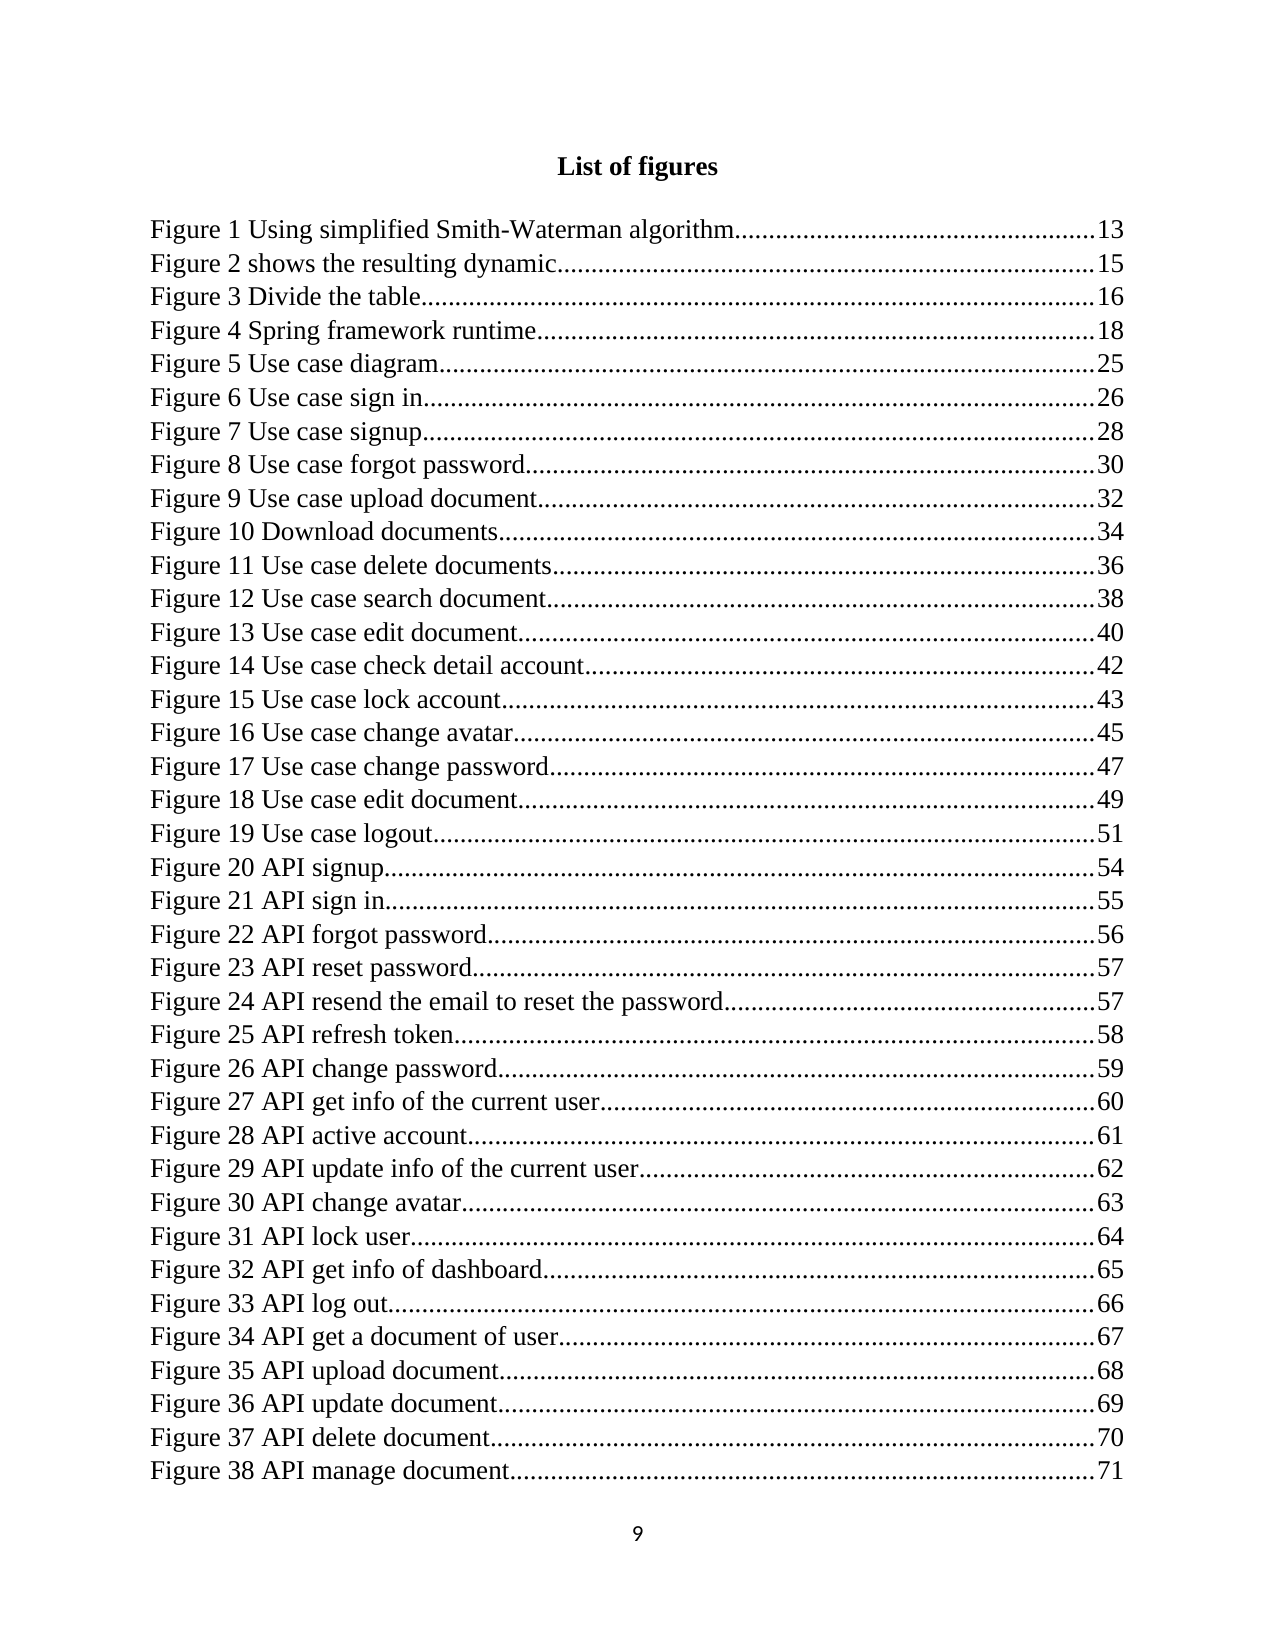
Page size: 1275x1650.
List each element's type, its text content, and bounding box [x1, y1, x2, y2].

text Figure 37 API delete document 70 [150, 1421, 1125, 1452]
text Figure 29 API update info of the current user 62 [150, 1152, 1125, 1184]
text Figure 12 Use case search document 38 [150, 582, 1125, 613]
text Figure 4 Spring framework runtime 18 [150, 314, 1125, 345]
text Figure 1 Using simplified Smith-Waterman algorithm 13 [150, 213, 1125, 244]
text Figure 27 API get info of the current user 60 [150, 1085, 1125, 1117]
text Figure 38 API manage document 71 [150, 1454, 1125, 1486]
text Figure 9 Use case upload document 32 [150, 482, 1125, 513]
text Figure 3 Divide the table 16 [150, 280, 1125, 312]
text Figure 6 Use case sign in 26 [150, 381, 1125, 412]
text Figure 10 Download documents 34 [150, 515, 1125, 546]
text Figure 21 API sign in 55 [150, 884, 1125, 915]
text List of figures [150, 150, 1125, 181]
text Figure 15 Use case lock account 43 [150, 683, 1125, 714]
text Figure 36 API update document 69 [150, 1387, 1125, 1418]
text Figure 34 API get a document of user 67 [150, 1320, 1125, 1351]
text Figure 31 API lock user 64 [150, 1219, 1125, 1251]
text Figure 23 API reset password 57 [150, 951, 1125, 982]
text Figure 16 Use case change avatar 45 [150, 716, 1125, 748]
text Figure 28 API active account 61 [150, 1119, 1125, 1150]
text Figure 17 Use case change password 47 [150, 750, 1125, 781]
text Figure 24 API resend the email to reset the password 57 [150, 985, 1125, 1016]
text Figure 25 API refresh token 58 [150, 1018, 1125, 1049]
text Figure 11 Use case delete documents 36 [150, 549, 1125, 580]
text Figure 18 Use case edit document 49 [150, 783, 1125, 815]
text Figure 13 Use case edit document 40 [150, 616, 1125, 647]
text Figure 5 Use case diagram 25 [150, 347, 1125, 379]
text Figure 20 API signup 54 [150, 851, 1125, 882]
text Figure 7 Use case signup 28 [150, 414, 1125, 446]
text Figure 35 API upload document 68 [150, 1354, 1125, 1385]
text Figure 32 API get info of dashboard 65 [150, 1253, 1125, 1284]
text Figure 8 Use case forgot password 30 [150, 448, 1125, 479]
text Figure 14 Use case check detail account 42 [150, 649, 1125, 681]
text Figure 19 Use case logout 51 [150, 817, 1125, 848]
text Figure 22 API forgot password 56 [150, 918, 1125, 949]
text Figure 30 API change avatar 63 [150, 1186, 1125, 1217]
text Figure 33 API log out 66 [150, 1287, 1125, 1318]
text Figure 2 shows the resulting dynamic 15 [150, 247, 1125, 278]
text Figure 26 API change password 59 [150, 1052, 1125, 1083]
